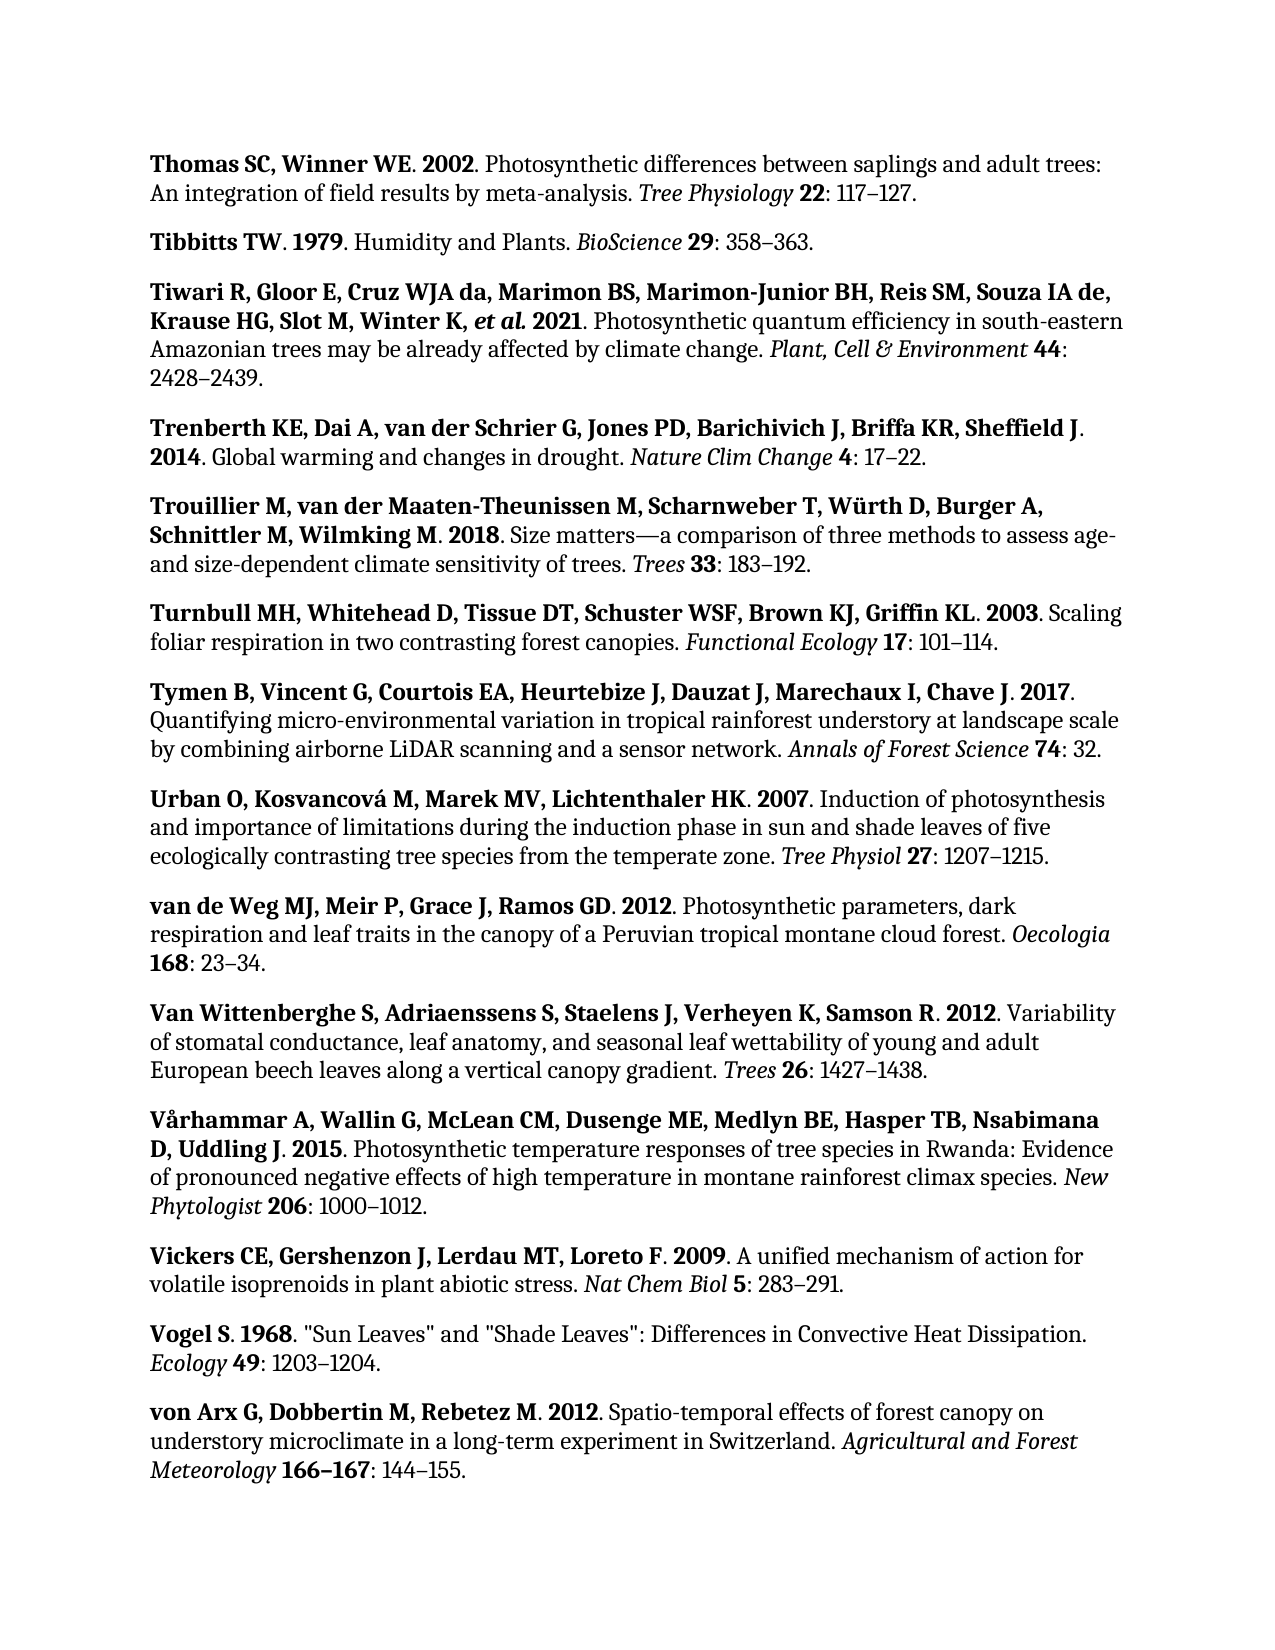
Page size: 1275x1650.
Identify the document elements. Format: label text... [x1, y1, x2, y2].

text Vickers CE, Gershenzon J, Lerdau MT, Loreto F. 2009. A unified mechanism of action for volatile isoprenoids in plant abiotic stress. Nat Chem Biol 5: 283–291. [150, 1242, 1125, 1299]
text Urban O, Kosvancová M, Marek MV, Lichtenthaler HK. 2007. Induction of photosynthesis and importance of limitations during the induction phase in sun and shade leaves of five ecologically contrasting tree species from the temperate zone. Tree Physiol 27: 1207–1215. [150, 784, 1125, 871]
text von Arx G, Dobbertin M, Rebetez M. 2012. Spatio-temporal effects of forest canopy on understory microclimate in a long-term experiment in Switzerland. Agricultural and Forest Meteorology 166–167: 144–155. [150, 1398, 1125, 1484]
text Trenberth KE, Dai A, van der Schrier G, Jones PD, Barichivich J, Briffa KR, Sheffield J. 2014. Global warming and changes in drought. Nature Clim Change 4: 17–22. [150, 414, 1125, 471]
text Tibbitts TW. 1979. Humidity and Plants. BioScience 29: 358–363. [150, 228, 1125, 257]
text Vårhammar A, Wallin G, McLean CM, Dusenge ME, Medlyn BE, Hasper TB, Nsabimana D, Uddling J. 2015. Photosynthetic temperature responses of tree species in Rwanda: Evidence of pronounced negative effects of high temperature in montane rainforest climax species. New Phytologist 206: 1000–1012. [150, 1106, 1125, 1221]
text Vogel S. 1968. "Sun Leaves" and "Shade Leaves": Differences in Convective Heat Dissipation. Ecology 49: 1203–1204. [150, 1320, 1125, 1377]
text Turnbull MH, Whitehead D, Tissue DT, Schuster WSF, Brown KJ, Griffin KL. 2003. Scaling foliar respiration in two contrasting forest canopies. Functional Ecology 17: 101–114. [150, 599, 1125, 657]
text Tiwari R, Gloor E, Cruz WJA da, Marimon BS, Marimon-Junior BH, Reis SM, Souza IA de, Krause HG, Slot M, Winter K, et al. 2021. Photosynthetic quantum efficiency in south-eastern Amazonian trees may be already affected by climate change. Plant, Cell & Environment 44: 2428–2439. [150, 278, 1125, 393]
text Trouillier M, van der Maaten-Theunissen M, Scharnweber T, Würth D, Burger A, Schnittler M, Wilmking M. 2018. Size matters—a comparison of three methods to assess age- and size-dependent climate sensitivity of trees. Trees 33: 183–192. [150, 492, 1125, 578]
text Van Wittenberghe S, Adriaenssens S, Staelens J, Verheyen K, Samson R. 2012. Variability of stomatal conductance, leaf anatomy, and seasonal leaf wettability of young and adult European beech leaves along a vertical canopy gradient. Trees 26: 1427–1438. [150, 999, 1125, 1085]
text Tymen B, Vincent G, Courtois EA, Heurtebize J, Dauzat J, Marechaux I, Chave J. 2017. Quantifying micro-environmental variation in tropical rainforest understory at landscape scale by combining airborne LiDAR scanning and a sensor network. Annals of Forest Science 74: 32. [150, 677, 1125, 764]
text van de Weg MJ, Meir P, Grace J, Ramos GD. 2012. Photosynthetic parameters, dark respiration and leaf traits in the canopy of a Peruvian tropical montane cloud forest. Oecologia 168: 23–34. [150, 892, 1125, 978]
text Thomas SC, Winner WE. 2002. Photosynthetic differences between saplings and adult trees: An integration of field results by meta-analysis. Tree Physiology 22: 117–127. [150, 150, 1125, 207]
